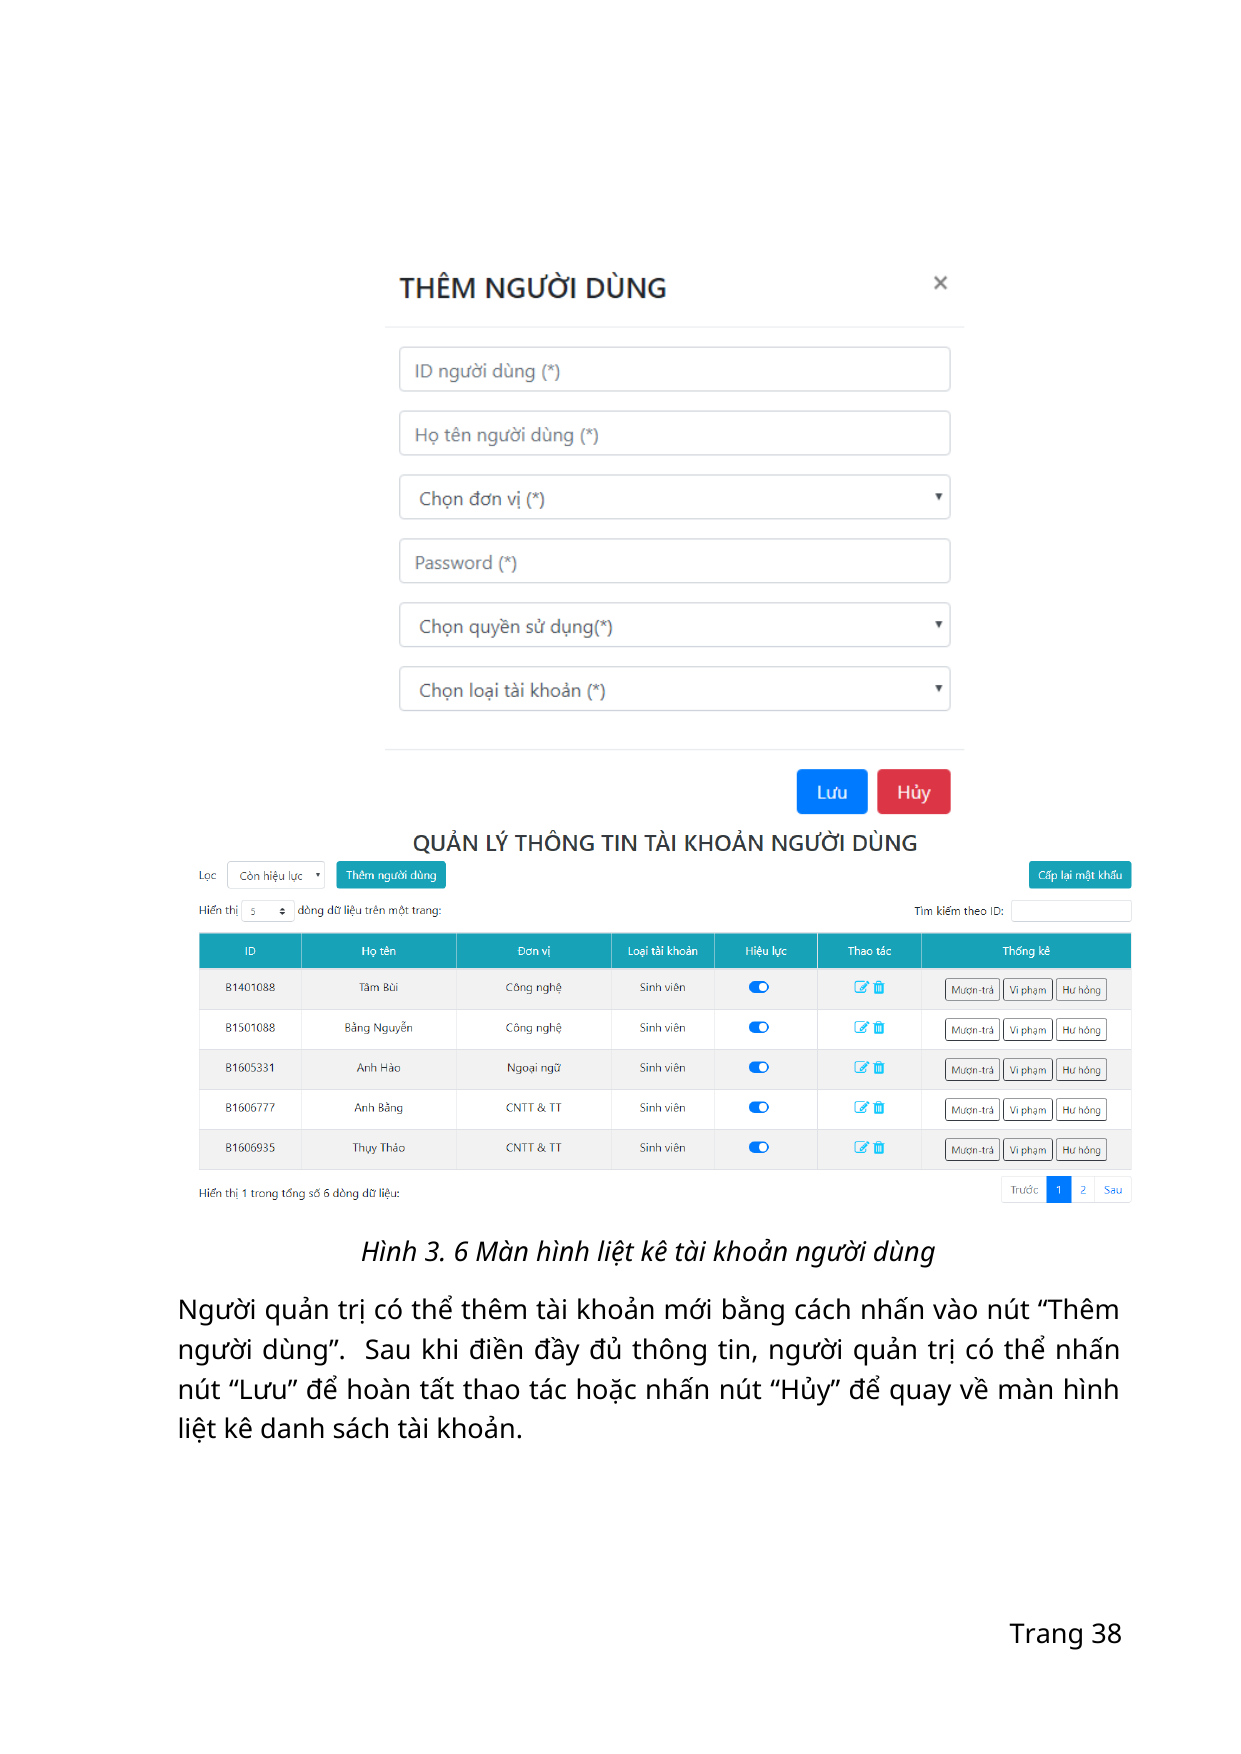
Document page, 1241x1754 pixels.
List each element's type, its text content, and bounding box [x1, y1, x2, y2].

picture [177, 252, 1152, 1214]
text Người quản trị có thể thêm tài khoản mới bằng cách nhấn vào nút “Thêm người dùng”. Sau khi điền đầy đủ thông tin, người quản trị có thể nhấn nút “Lưu” để hoàn tất thao tác hoặc nhấn nút “Hủy” để quay về màn hình liệt kê danh sách tài khoản. [177, 1291, 1122, 1447]
text Hình 3. 6 Màn hình liệt kê tài khoản người dùng [177, 1233, 1122, 1270]
